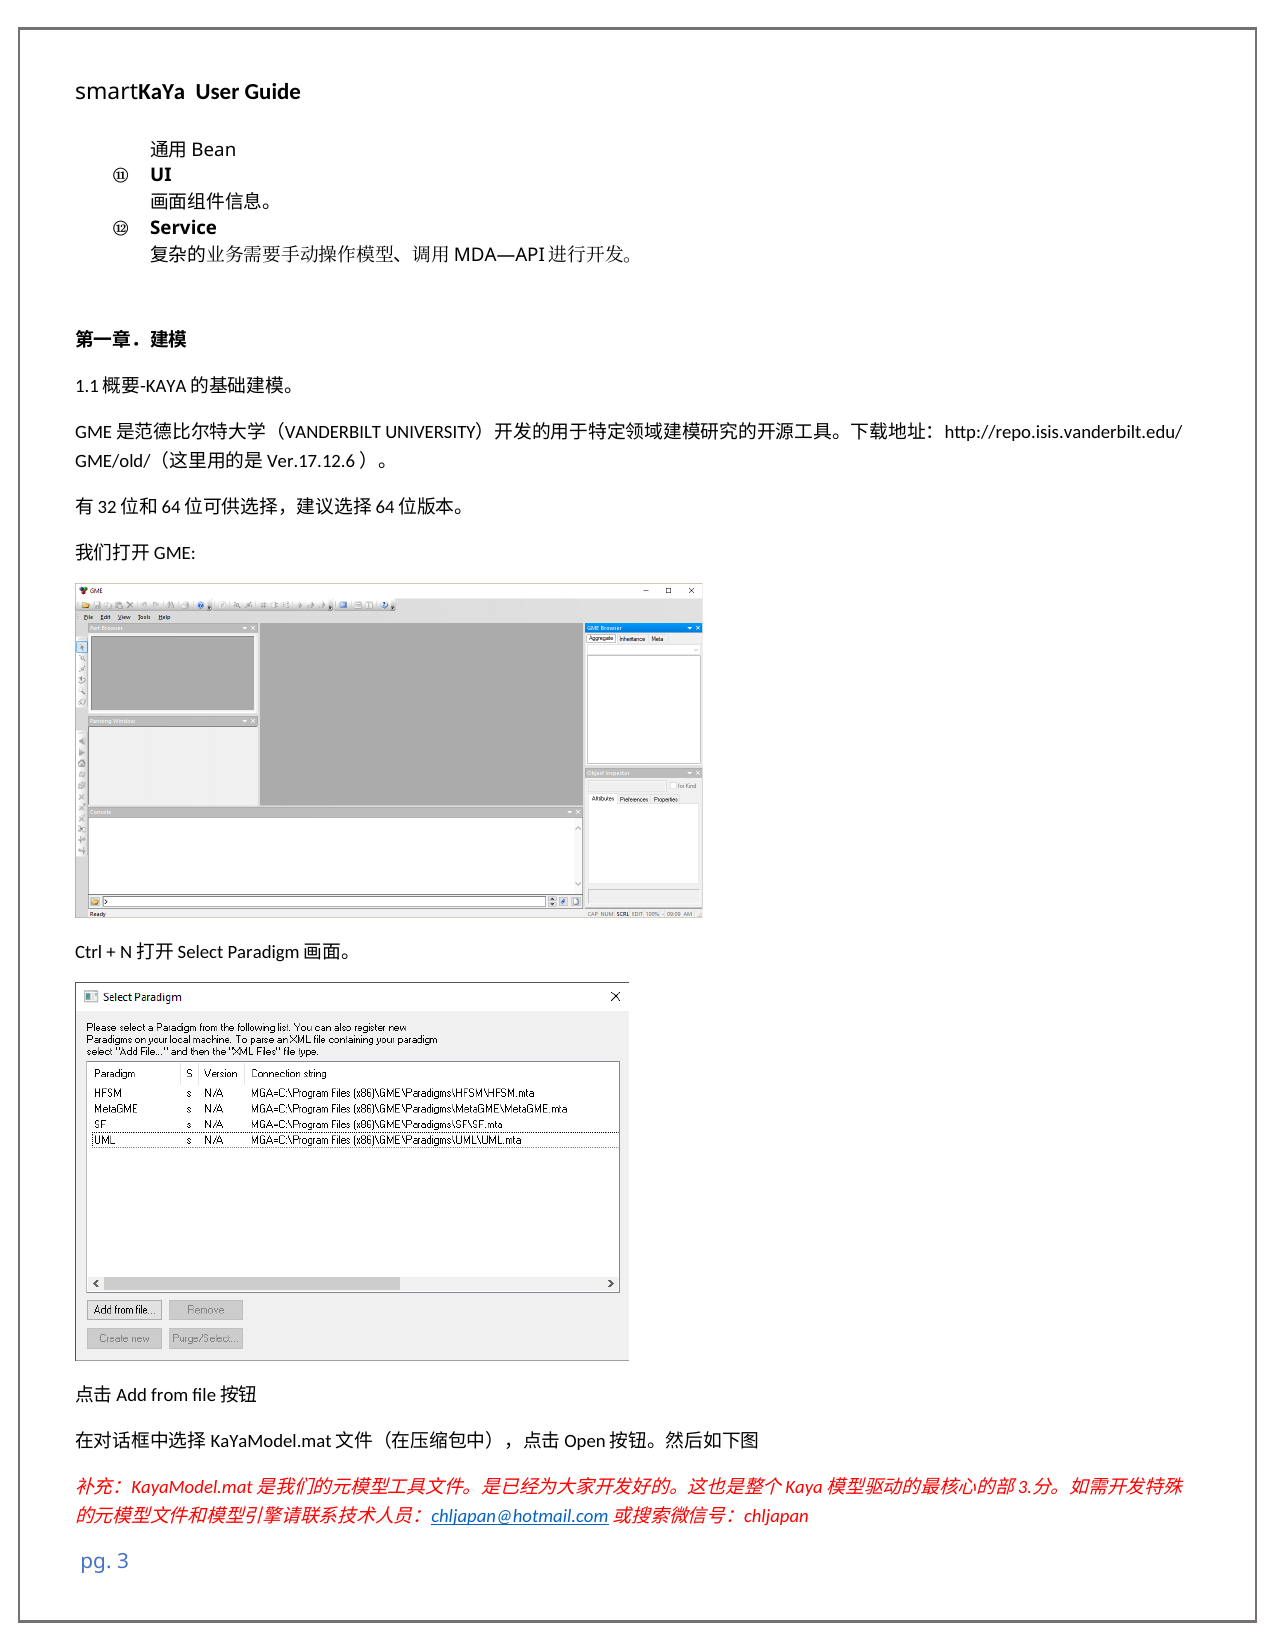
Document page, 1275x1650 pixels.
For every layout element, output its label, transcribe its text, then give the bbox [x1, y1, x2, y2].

text GME是范德比尔特大学（VANDERBILT UNIVERSITY）开发的用于特定领域建模研究的开源工具。下载地址：http://repo.isis.vanderbilt.edu/GME/old/（这里用的是Ver.17.12.6 ）。 [75, 417, 1200, 473]
list Service [112, 214, 1200, 240]
text 点击Add from file按钮 [75, 1380, 1200, 1407]
list 复杂的业务需要手动操作模型、调用MDA―API进行开发。 [150, 240, 1200, 267]
text 1.1概要-KAYA的基础建模。 [75, 371, 1200, 398]
list 画面组件信息。 [150, 187, 1200, 214]
picture [75, 982, 629, 1361]
list UI [112, 161, 1200, 187]
text 第一章．建模 [75, 325, 1200, 352]
text 在对话框中选择 KaYaModel.mat文件（在压缩包中），点击Open按钮。然后如下图 [75, 1426, 1200, 1453]
text Ctrl + N 打开Select Paradigm画面。 [75, 937, 1200, 964]
text 补充：KayaModel.mat是我们的元模型工具文件。是已经为大家开发好的。这也是整个Kaya模型驱动的最核心的部3.分。如需开发特殊的元模型文件和模型引擎请联系技术人员：chljapan@hotmail.com 或搜索微信号：chljapan [75, 1472, 1200, 1528]
text 有32位和64位可供选择，建议选择64位版本。 [75, 492, 1200, 519]
list 通用Bean [150, 134, 1200, 161]
picture [75, 583, 703, 918]
text 我们打开GME: [75, 538, 1200, 565]
